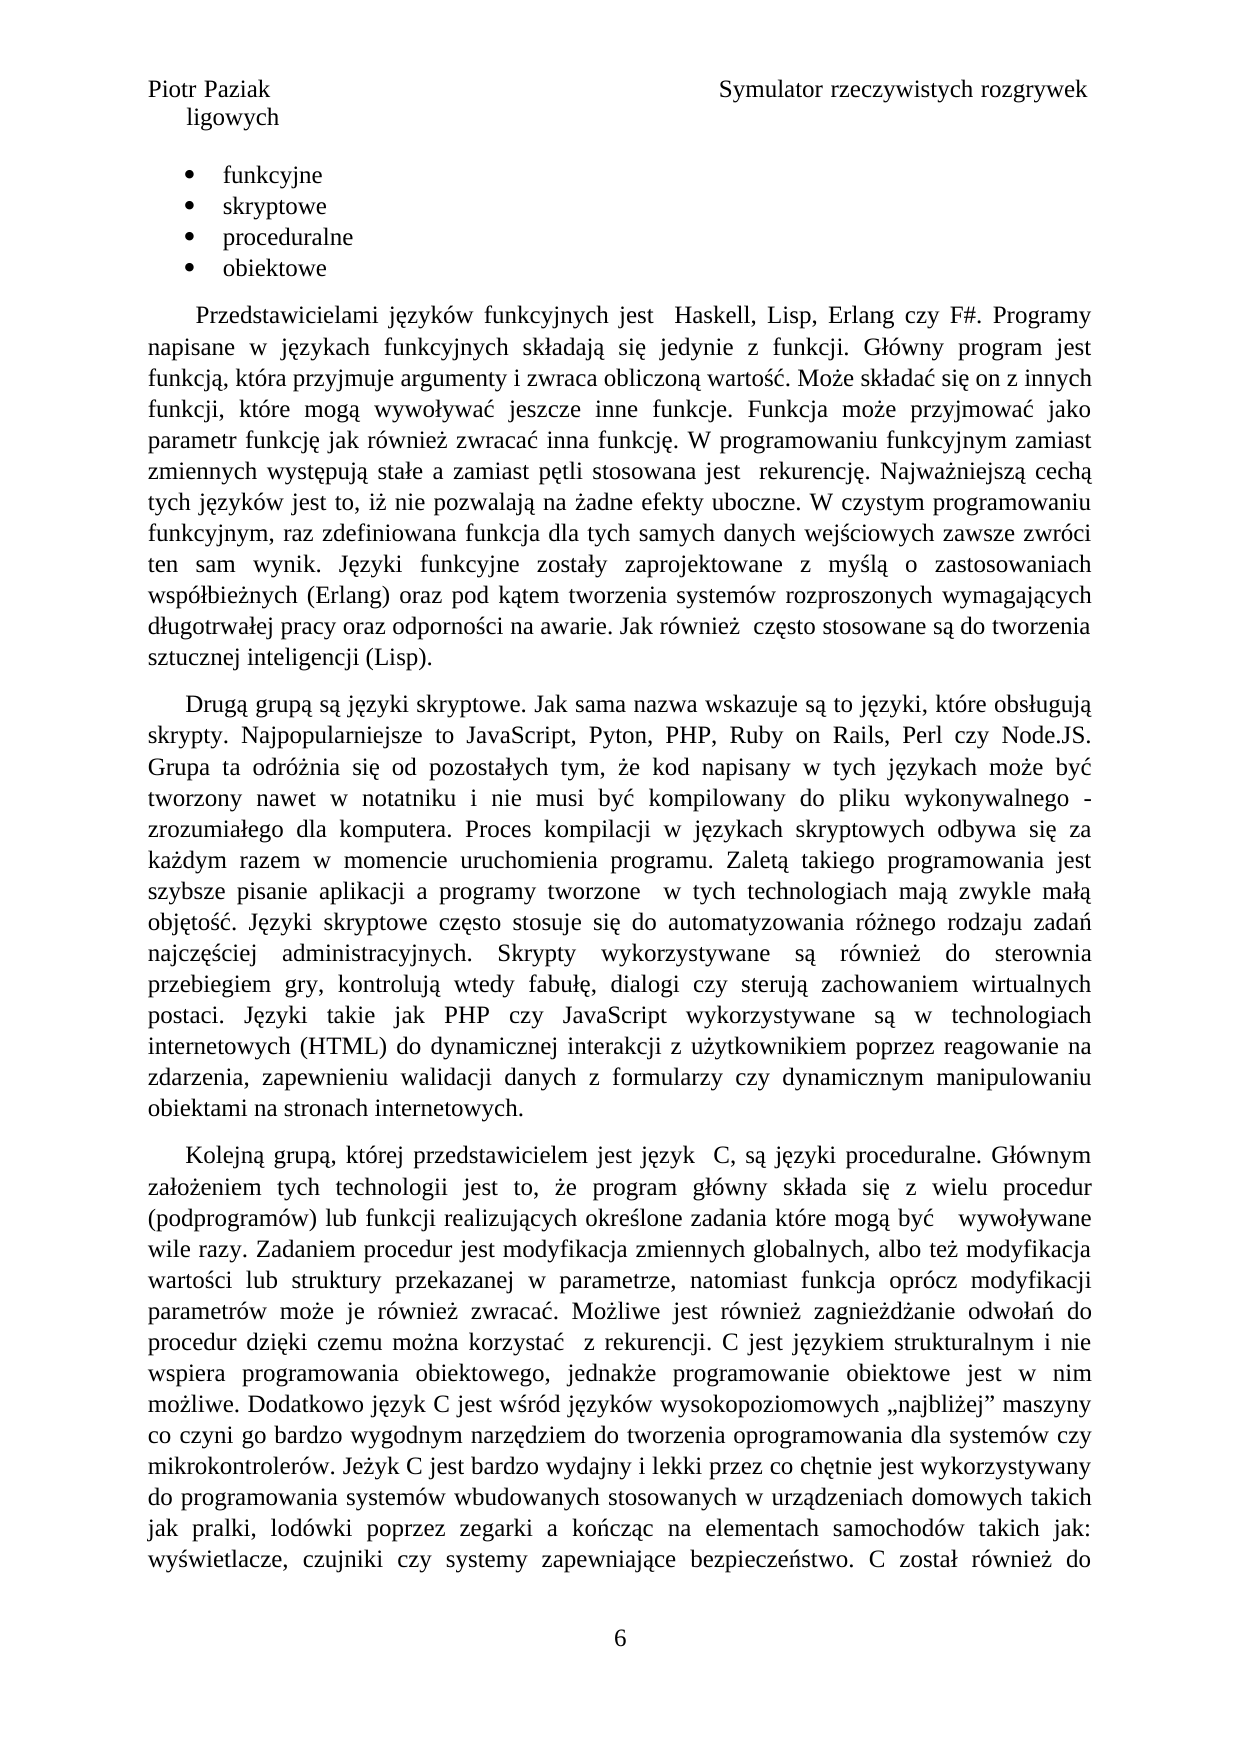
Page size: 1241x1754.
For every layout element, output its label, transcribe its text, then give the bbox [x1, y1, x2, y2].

text Drugą grupą są języki skryptowe. Jak sama nazwa wskazuje są to języki, które obsługują skrypty. Najpopularniejsze to JavaScript, Pyton, PHP, Ruby on Rails, Perl czy Node.JS. Grupa ta odróżnia się od pozostałych tym, że kod napisany w tych językach może być tworzony nawet w notatniku i nie musi być kompilowany do pliku wykonywalnego - zrozumiałego dla komputera. Proces kompilacji w językach skryptowych odbywa się za każdym razem w momencie uruchomienia programu. Zaletą takiego programowania jest szybsze pisanie aplikacji a programy tworzone w tych technologiach mają zwykle małą objętość. Języki skryptowe często stosuje się do automatyzowania różnego rodzaju zadań najczęściej administracyjnych. Skrypty wykorzystywane są również do sterownia przebiegiem gry, kontrolują wtedy fabułę, dialogi czy sterują zachowaniem wirtualnych postaci. Języki takie jak PHP czy JavaScript wykorzystywane są w technologiach internetowych (HTML) do dynamicznej interakcji z użytkownikiem poprzez reagowanie na zdarzenia, zapewnieniu walidacji danych z formularzy czy dynamicznym manipulowaniu obiektami na stronach internetowych. [148, 689, 1092, 1122]
list obiektowe [185, 253, 1092, 282]
list skryptowe [185, 191, 1092, 220]
list funkcyjne [185, 160, 1092, 189]
text Przedstawicielami języków funkcyjnych jest Haskell, Lisp, Erlang czy F#. Programy napisane w językach funkcyjnych składają się jedynie z funkcji. Główny program jest funkcją, która przyjmuje argumenty i zwraca obliczoną wartość. Może składać się on z innych funkcji, które mogą wywoływać jeszcze inne funkcje. Funkcja może przyjmować jako parametr funkcję jak również zwracać inna funkcję. W programowaniu funkcyjnym zamiast zmiennych występują stałe a zamiast pętli stosowana jest rekurencję. Najważniejszą cechą tych języków jest to, iż nie pozwalają na żadne efekty uboczne. W czystym programowaniu funkcyjnym, raz zdefiniowana funkcja dla tych samych danych wejściowych zawsze zwróci ten sam wynik. Języki funkcyjne zostały zaprojektowane z myślą o zastosowaniach współbieżnych (Erlang) oraz pod kątem tworzenia systemów rozproszonych wymagających długotrwałej pracy oraz odporności na awarie. Jak również często stosowane są do tworzenia sztucznej inteligencji (Lisp). [148, 301, 1092, 671]
list proceduralne [185, 222, 1092, 251]
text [148, 1141, 1092, 1573]
